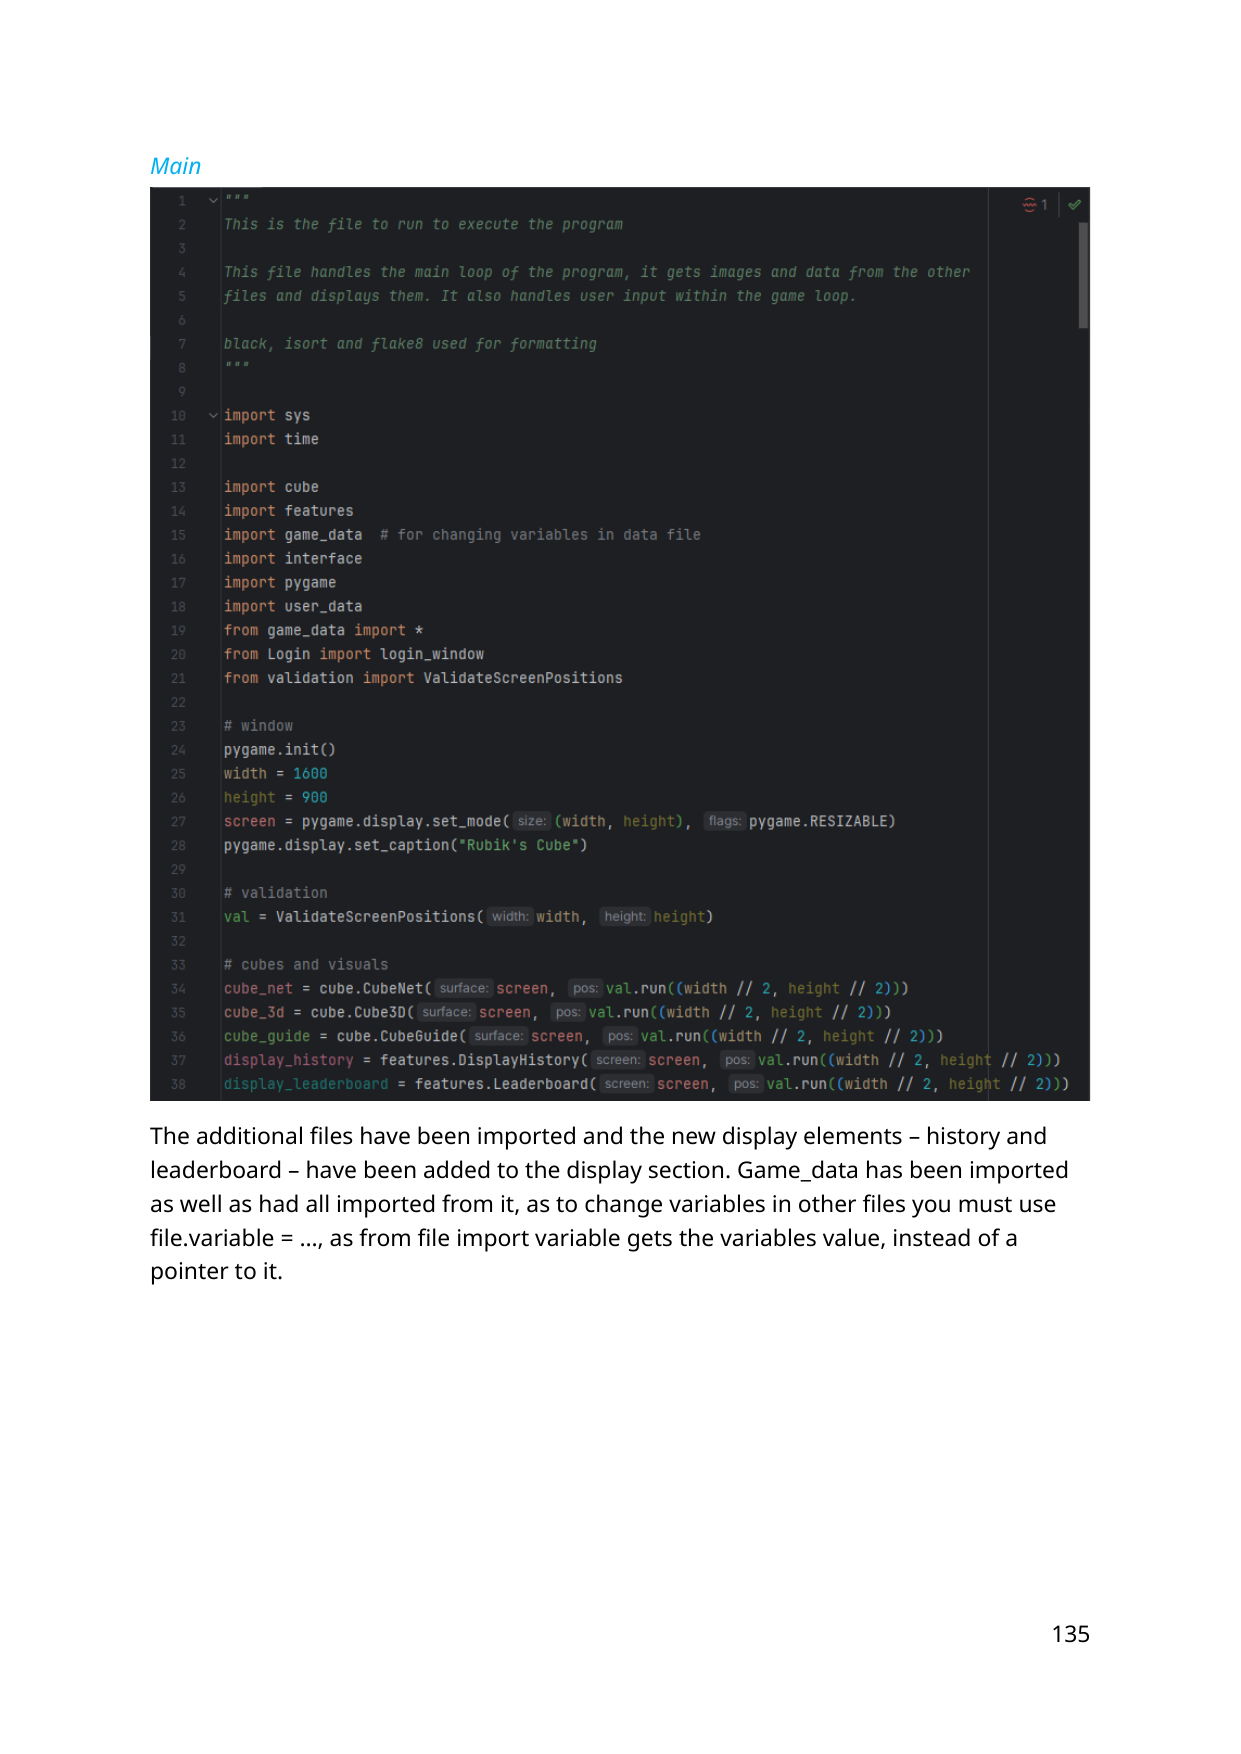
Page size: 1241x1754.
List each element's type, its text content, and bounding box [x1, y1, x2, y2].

picture [150, 187, 1091, 1101]
text The additional files have been imported and the new display elements – history and leaderboard – have been added to the display section. Game_data has been imported as well as had all imported from it, as to change variables in other files you must use file.variable = …, as from file import variable gets the variables value, instead of a pointer to it. [150, 1120, 1090, 1286]
subtitle Main [150, 150, 1090, 181]
